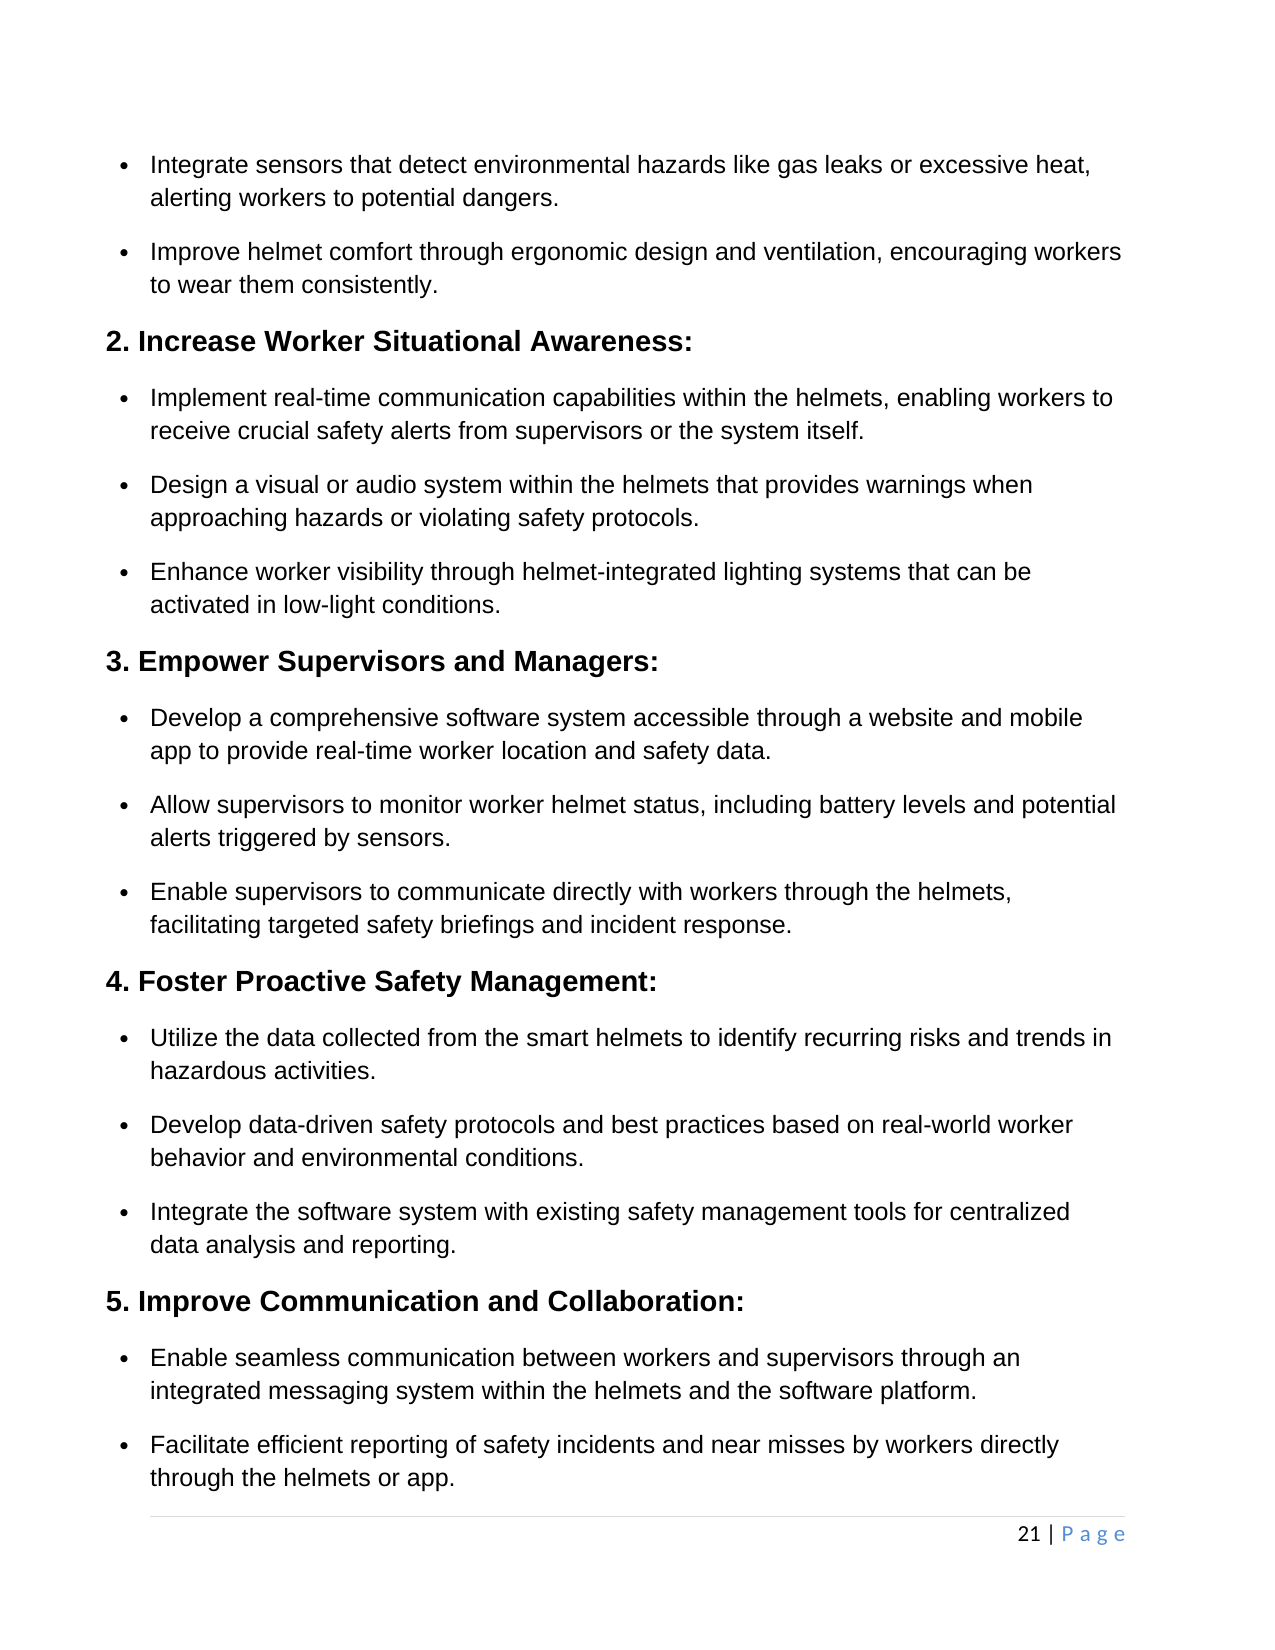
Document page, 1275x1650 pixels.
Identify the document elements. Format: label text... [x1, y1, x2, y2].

list Facilitate efficient reporting of safety incidents and near misses by workers directly through the helmets or app. [120, 1430, 1125, 1492]
list Integrate sensors that detect environmental hazards like gas leaks or excessive heat, alerting workers to potential dangers. [120, 150, 1125, 212]
text 2. Increase Worker Situational Awareness: [106, 324, 1125, 357]
list Integrate the software system with existing safety management tools for centralized data analysis and reporting. [120, 1197, 1125, 1259]
list Develop a comprehensive software system accessible through a website and mobile app to provide real-time worker location and safety data. [120, 703, 1125, 765]
text 5. Improve Communication and Collaboration: [106, 1284, 1125, 1317]
list Enhance worker visibility through helmet-integrated lighting systems that can be activated in low-light conditions. [120, 557, 1125, 619]
list Develop data-driven safety protocols and best practices based on real-world worker behavior and environmental conditions. [120, 1110, 1125, 1172]
text 3. Empower Supervisors and Managers: [106, 644, 1125, 677]
list Improve helmet comfort through ergonomic design and ventilation, encouraging workers to wear them consistently. [120, 237, 1125, 299]
list Enable supervisors to communicate directly with workers through the helmets, facilitating targeted safety briefings and incident response. [120, 877, 1125, 939]
list Enable seamless communication between workers and supervisors through an integrated messaging system within the helmets and the software platform. [120, 1343, 1125, 1405]
text 4. Foster Proactive Safety Management: [106, 964, 1125, 997]
list Utilize the data collected from the smart helmets to identify recurring risks and trends in hazardous activities. [120, 1023, 1125, 1085]
list Allow supervisors to monitor worker helmet status, including battery levels and potential alerts triggered by sensors. [120, 790, 1125, 852]
list Implement real-time communication capabilities within the helmets, enabling workers to receive crucial safety alerts from supervisors or the system itself. [120, 383, 1125, 445]
list Design a visual or audio system within the helmets that provides warnings when approaching hazards or violating safety protocols. [120, 470, 1125, 532]
